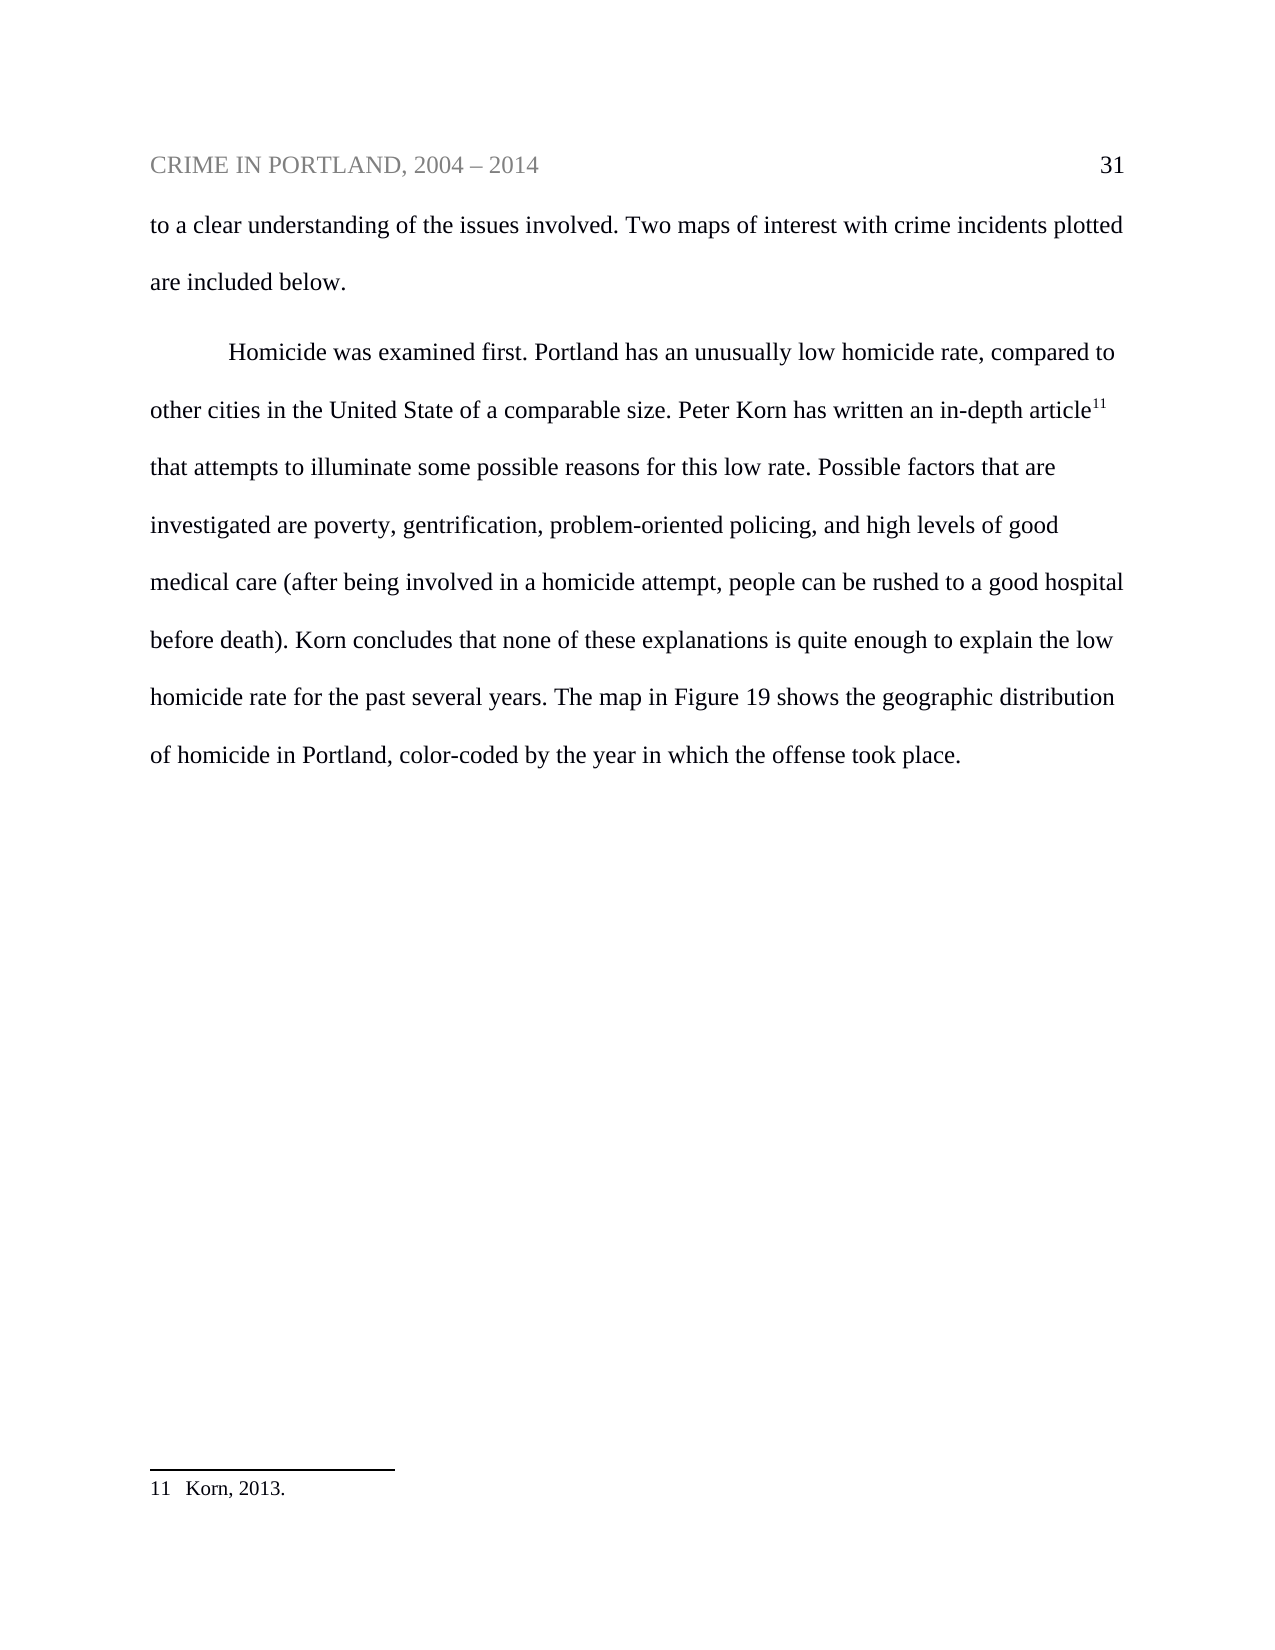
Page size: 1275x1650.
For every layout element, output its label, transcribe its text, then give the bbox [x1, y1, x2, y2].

text Homicide was examined first. Portland has an unusually low homicide rate, compared to other cities in the United State of a comparable size. Peter Korn has written an in-depth article that attempts to illuminate some possible reasons for this low rate. Possible factors that are investigated are poverty, gentrification, problem-oriented policing, and high levels of good medical care (after being involved in a homicide attempt, people can be rushed to a good hospital before death). Korn concludes that none of these explanations is quite enough to explain the low homicide rate for the past several years. The map in Figure 19 shows the geographic distribution of homicide in Portland, color-coded by the year in which the offense took place. [150, 337, 1125, 769]
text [150, 210, 1125, 296]
